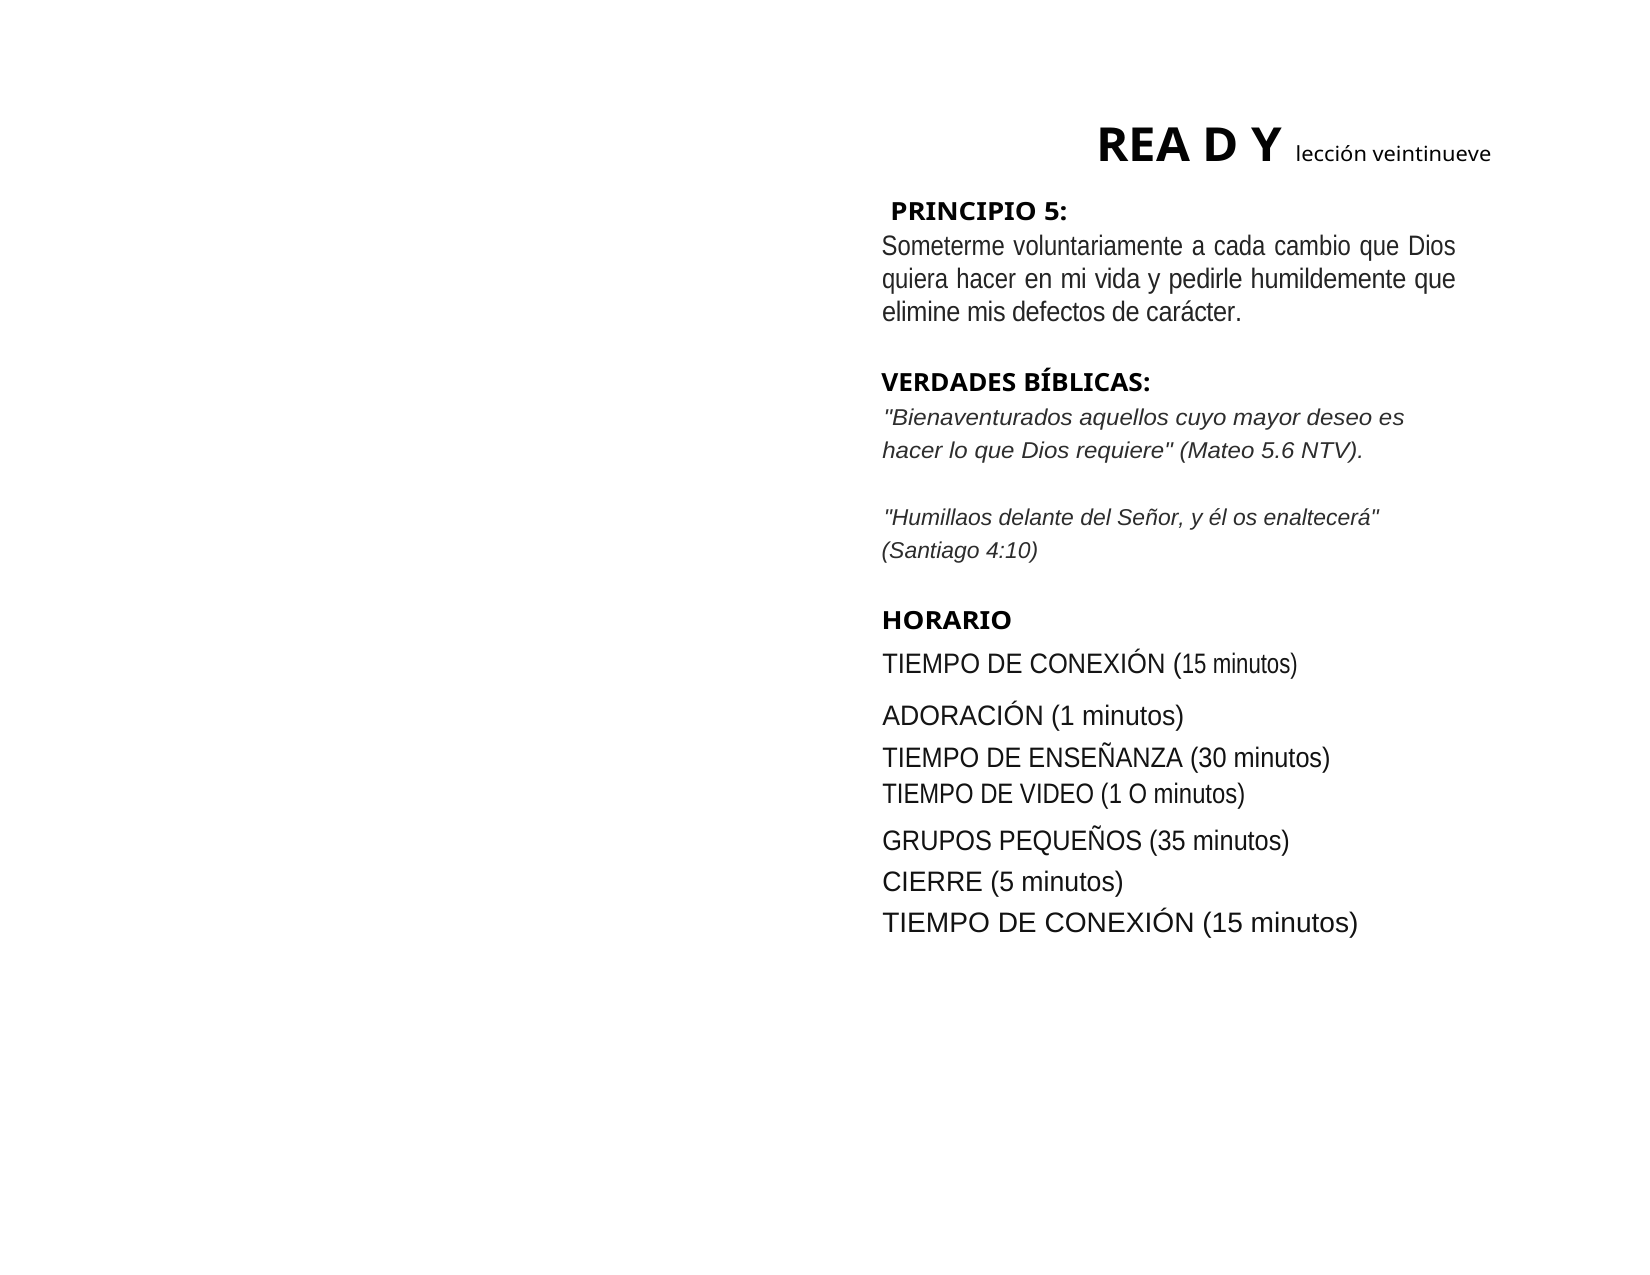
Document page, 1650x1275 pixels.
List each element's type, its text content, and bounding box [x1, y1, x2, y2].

text TIEMPO DE VIDEO (1 O minutos) [882, 774, 1491, 811]
text "Humillaos delante del Señor, y él os enaltecerá" (Santiago 4:10) [881, 504, 1456, 564]
text TIEMPO DE CONEXIÓN (15 minutos) [882, 647, 1491, 679]
text REA D Y lección veintinueve [1096, 111, 1494, 175]
text Someterme voluntariamente a cada cambio que Dios quiera hacer en mi vida y pedirle humildemente que elimine mis defectos de carácter. [881, 229, 1456, 328]
text TIEMPO DE CONEXIÓN (15 minutos) [882, 906, 1491, 940]
text HORARIO [881, 603, 1494, 637]
text VERDADES BÍBLICAS: [881, 364, 1494, 398]
text ADORACIÓN (1 minutos) [882, 698, 1491, 731]
text TIEMPO DE ENSEÑANZA (30 minutos) [882, 740, 1491, 774]
text CIERRE (5 minutos) [882, 861, 1491, 899]
text PRINCIPIO 5: [235, 199, 1067, 226]
text "Bienaventurados aquellos cuyo mayor deseo es hacer lo que Dios requiere" (Mateo 5.6 NTV). [882, 404, 1456, 464]
text GRUPOS PEQUEÑOS (35 minutos) [882, 811, 1491, 861]
